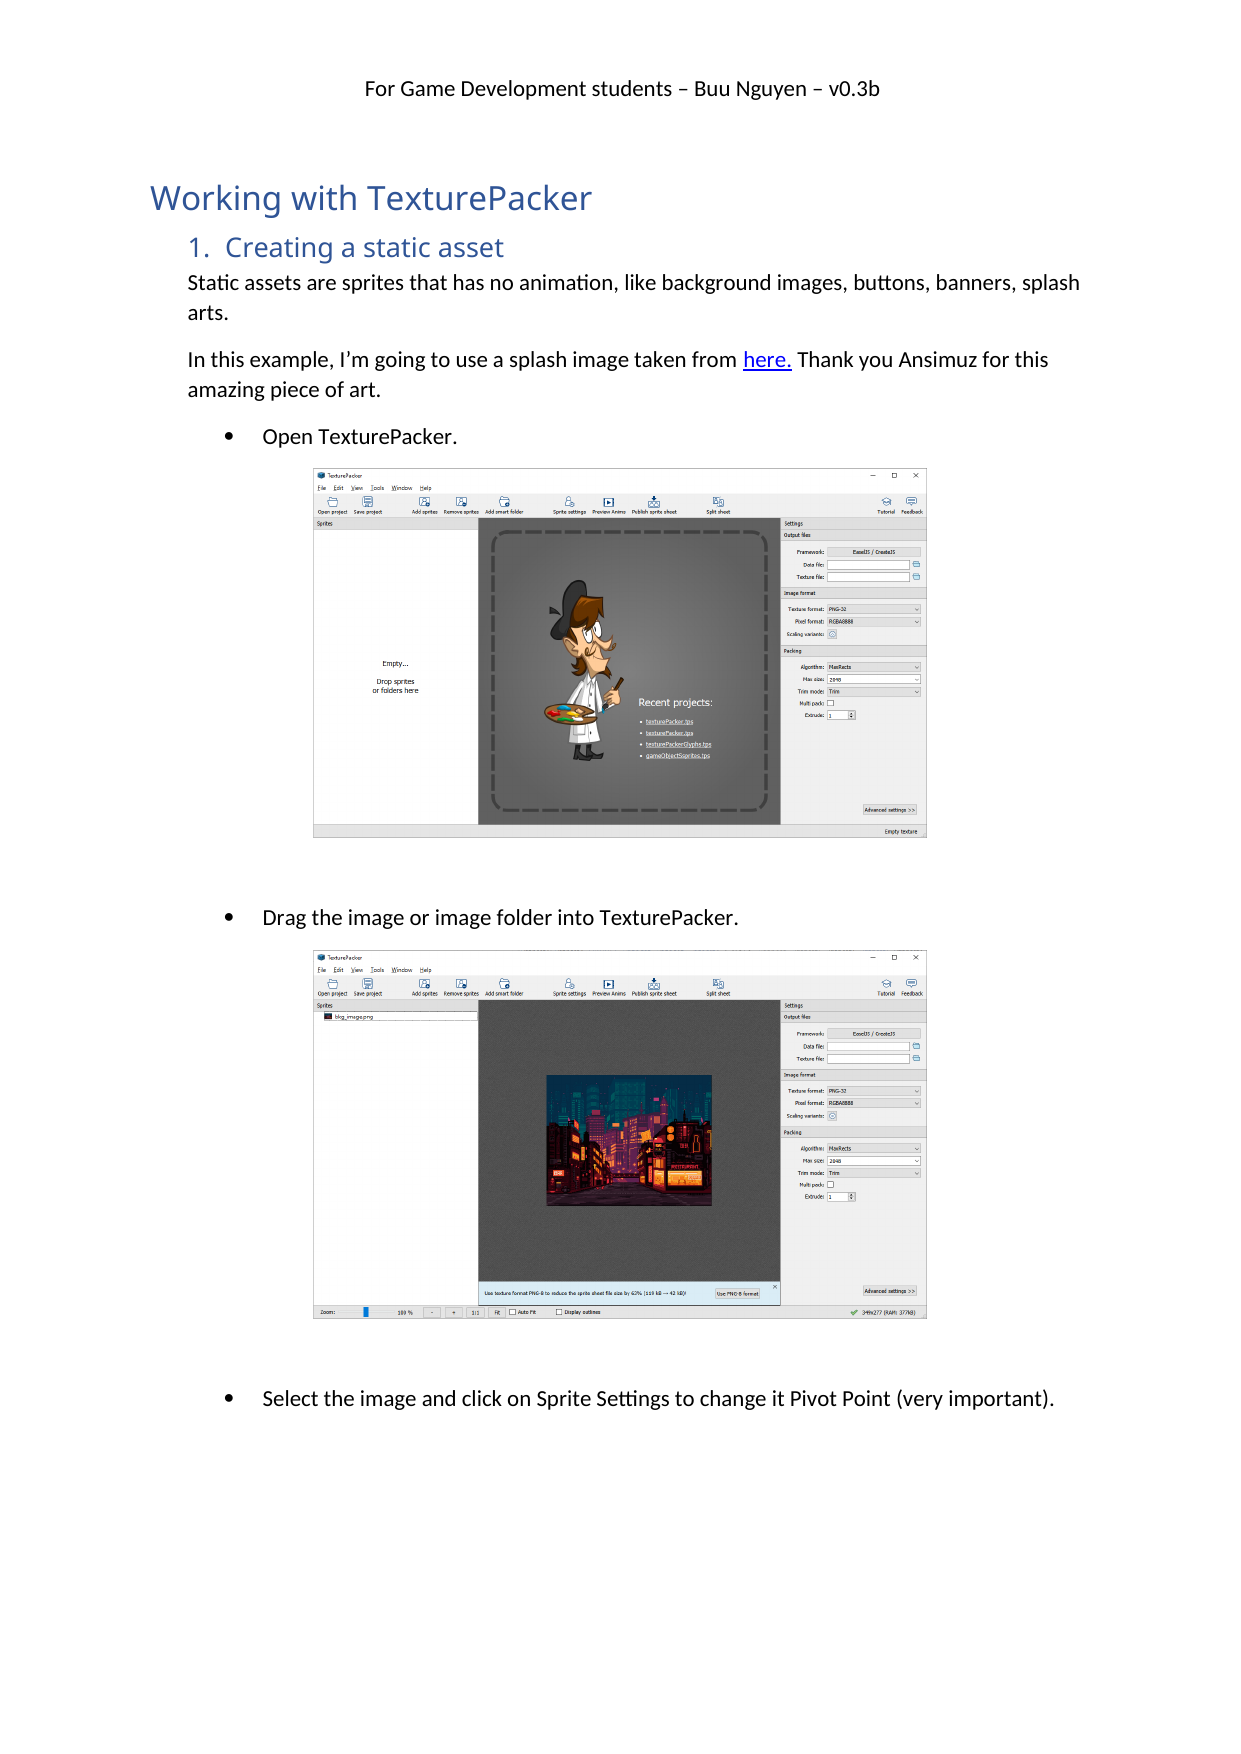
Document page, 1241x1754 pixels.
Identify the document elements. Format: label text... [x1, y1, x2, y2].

text Static assets are sprites that has no animation, like background images, buttons, banners, splash arts. [187, 268, 1090, 326]
list Drag the image or image folder into TexturePacker. [225, 903, 1090, 931]
subtitle Creating a static asset [187, 228, 1090, 265]
text In this example, I’m going to use a splash image taken from here. Thank you Ansimuz for this amazing piece of art. [187, 345, 1090, 403]
picture [313, 468, 927, 838]
list Open TexturePacker. [225, 422, 1090, 450]
list Select the image and click on Sprite Settings to change it Pivot Point (very important). [225, 1384, 1090, 1412]
subtitle Working with TexturePacker [150, 175, 1090, 220]
picture [313, 950, 927, 1319]
